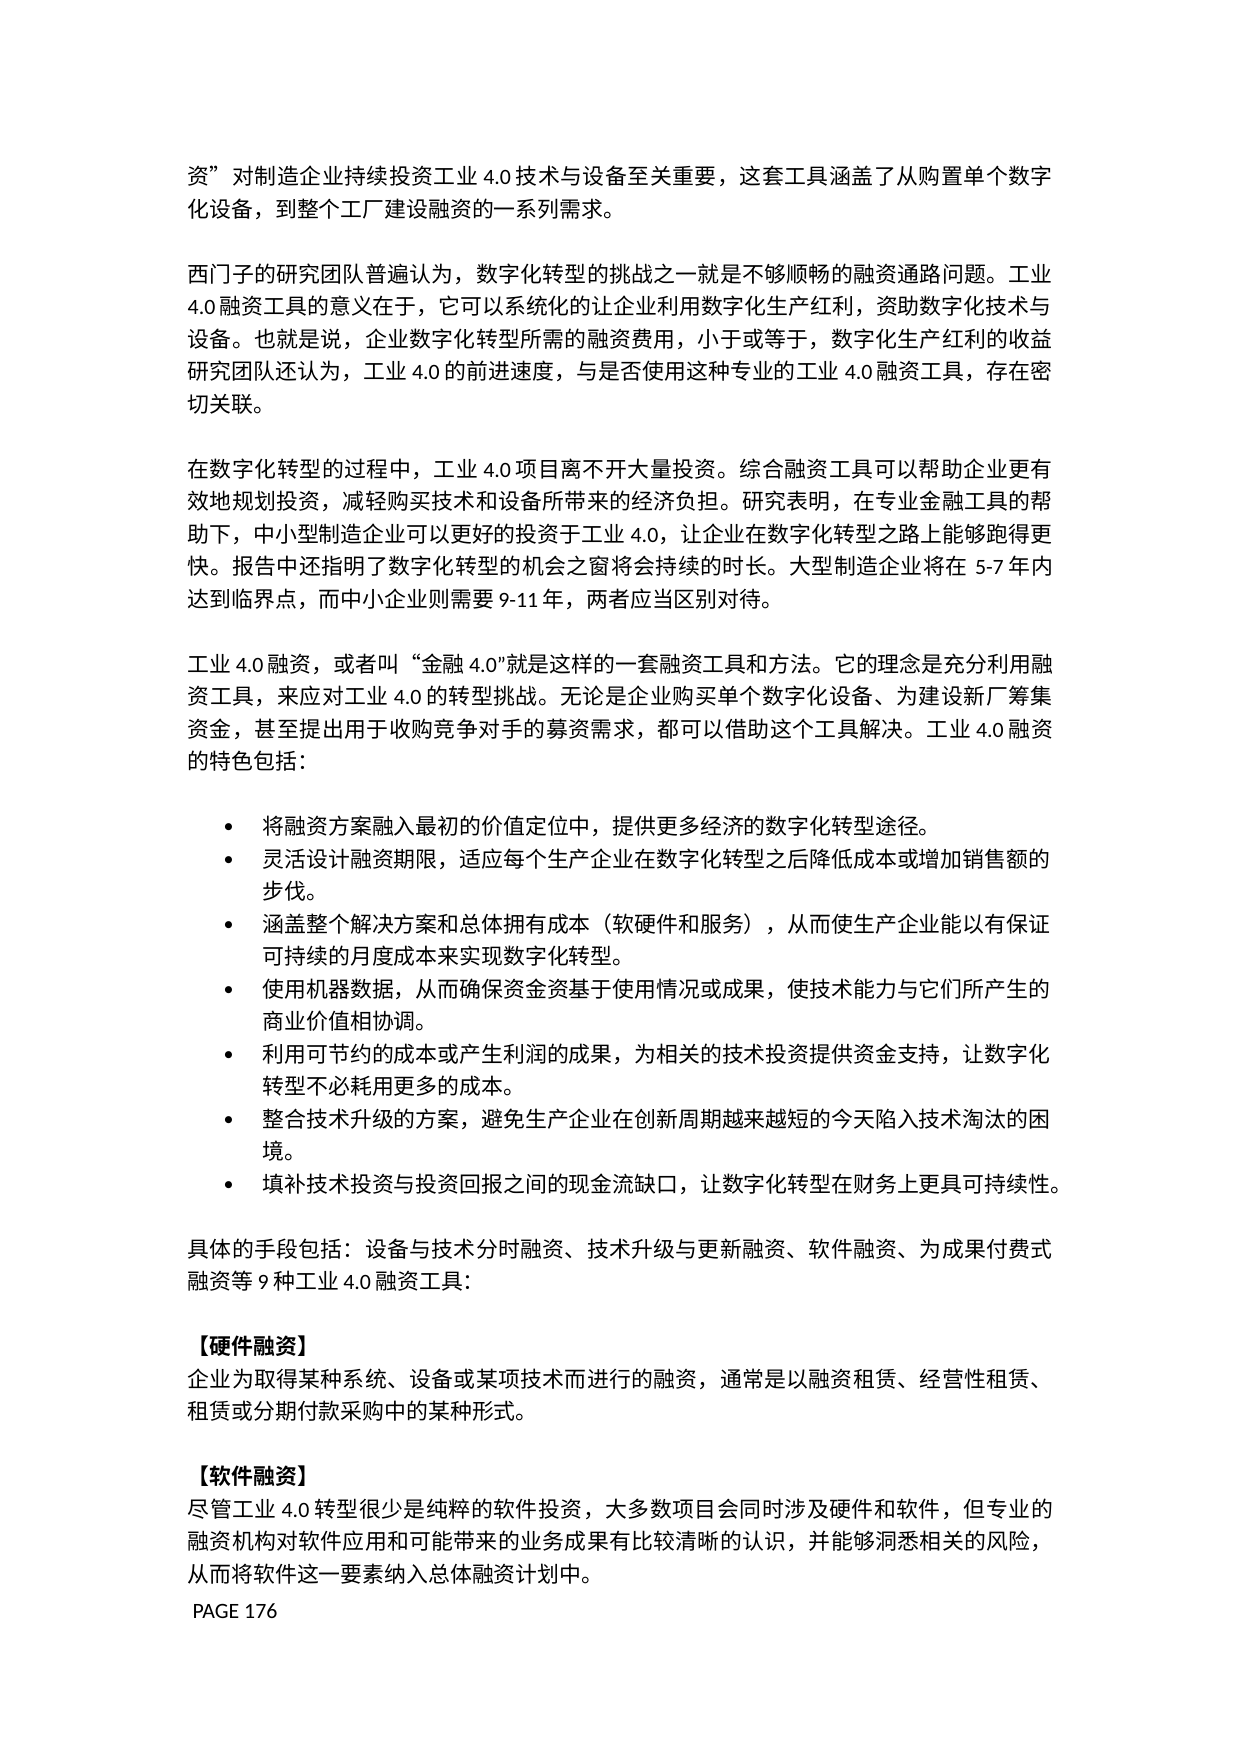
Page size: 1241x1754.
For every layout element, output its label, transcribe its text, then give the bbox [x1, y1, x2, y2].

list 使用机器数据，从而确保资金资基于使用情况或成果，使技术能力与它们所产生的商业价值相协调。 [225, 971, 1053, 1036]
list 利用可节约的成本或产生利润的成果，为相关的技术投资提供资金支持，让数字化转型不必耗用更多的成本。 [225, 1036, 1053, 1101]
text 在数字化转型的过程中，工业4.0项目离不开大量投资。综合融资工具可以帮助企业更有效地规划投资，减轻购买技术和设备所带来的经济负担。研究表明，在专业金融工具的帮助下，中小型制造企业可以更好的投资于工业4.0，让企业在数字化转型之路上能够跑得更快。报告中还指明了数字化转型的机会之窗将会持续的时长。大型制造企业将在5-7年内达到临界点，而中小企业则需要9-11年，两者应当区别对待。 [187, 451, 1053, 614]
text 工业4.0融资，或者叫“金融4.0”就是这样的一套融资工具和方法。它的理念是充分利用融资工具，来应对工业4.0的转型挑战。无论是企业购买单个数字化设备、为建设新厂筹集资金，甚至提出用于收购竞争对手的募资需求，都可以借助这个工具解决。工业4.0融资的特色包括： [187, 646, 1053, 776]
text 西门子的研究团队普遍认为，数字化转型的挑战之一就是不够顺畅的融资通路问题。工业4.0融资工具的意义在于，它可以系统化的让企业利用数字化生产红利，资助数字化技术与设备。也就是说，企业数字化转型所需的融资费用，小于或等于，数字化生产红利的收益。研究团队还认为，工业4.0的前进速度，与是否使用这种专业的工业4.0融资工具，存在密切关联。 [187, 256, 1053, 419]
list 整合技术升级的方案，避免生产企业在创新周期越来越短的今天陷入技术淘汰的困境。 [225, 1101, 1053, 1166]
text 【硬件融资】 [187, 1329, 1053, 1361]
list 将融资方案融入最初的价值定位中，提供更多经济的数字化转型途径。 [225, 809, 1053, 841]
text 具体的手段包括：设备与技术分时融资、技术升级与更新融资、软件融资、为成果付费式融资等9种工业4.0融资工具： [187, 1231, 1053, 1296]
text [187, 159, 1053, 224]
list 填补技术投资与投资回报之间的现金流缺口，让数字化转型在财务上更具可持续性。 [225, 1166, 1053, 1199]
text 企业为取得某种系统、设备或某项技术而进行的融资，通常是以融资租赁、经营性租赁、租赁或分期付款采购中的某种形式。 [187, 1361, 1053, 1426]
text 尽管工业4.0转型很少是纯粹的软件投资，大多数项目会同时涉及硬件和软件，但专业的融资机构对软件应用和可能带来的业务成果有比较清晰的认识，并能够洞悉相关的风险，从而将软件这一要素纳入总体融资计划中。 [187, 1491, 1053, 1589]
list 涵盖整个解决方案和总体拥有成本（软硬件和服务），从而使生产企业能以有保证、可持续的月度成本来实现数字化转型。 [225, 906, 1053, 971]
list 灵活设计融资期限，适应每个生产企业在数字化转型之后降低成本或增加销售额的步伐。 [225, 841, 1053, 906]
text 【软件融资】 [187, 1459, 1053, 1491]
